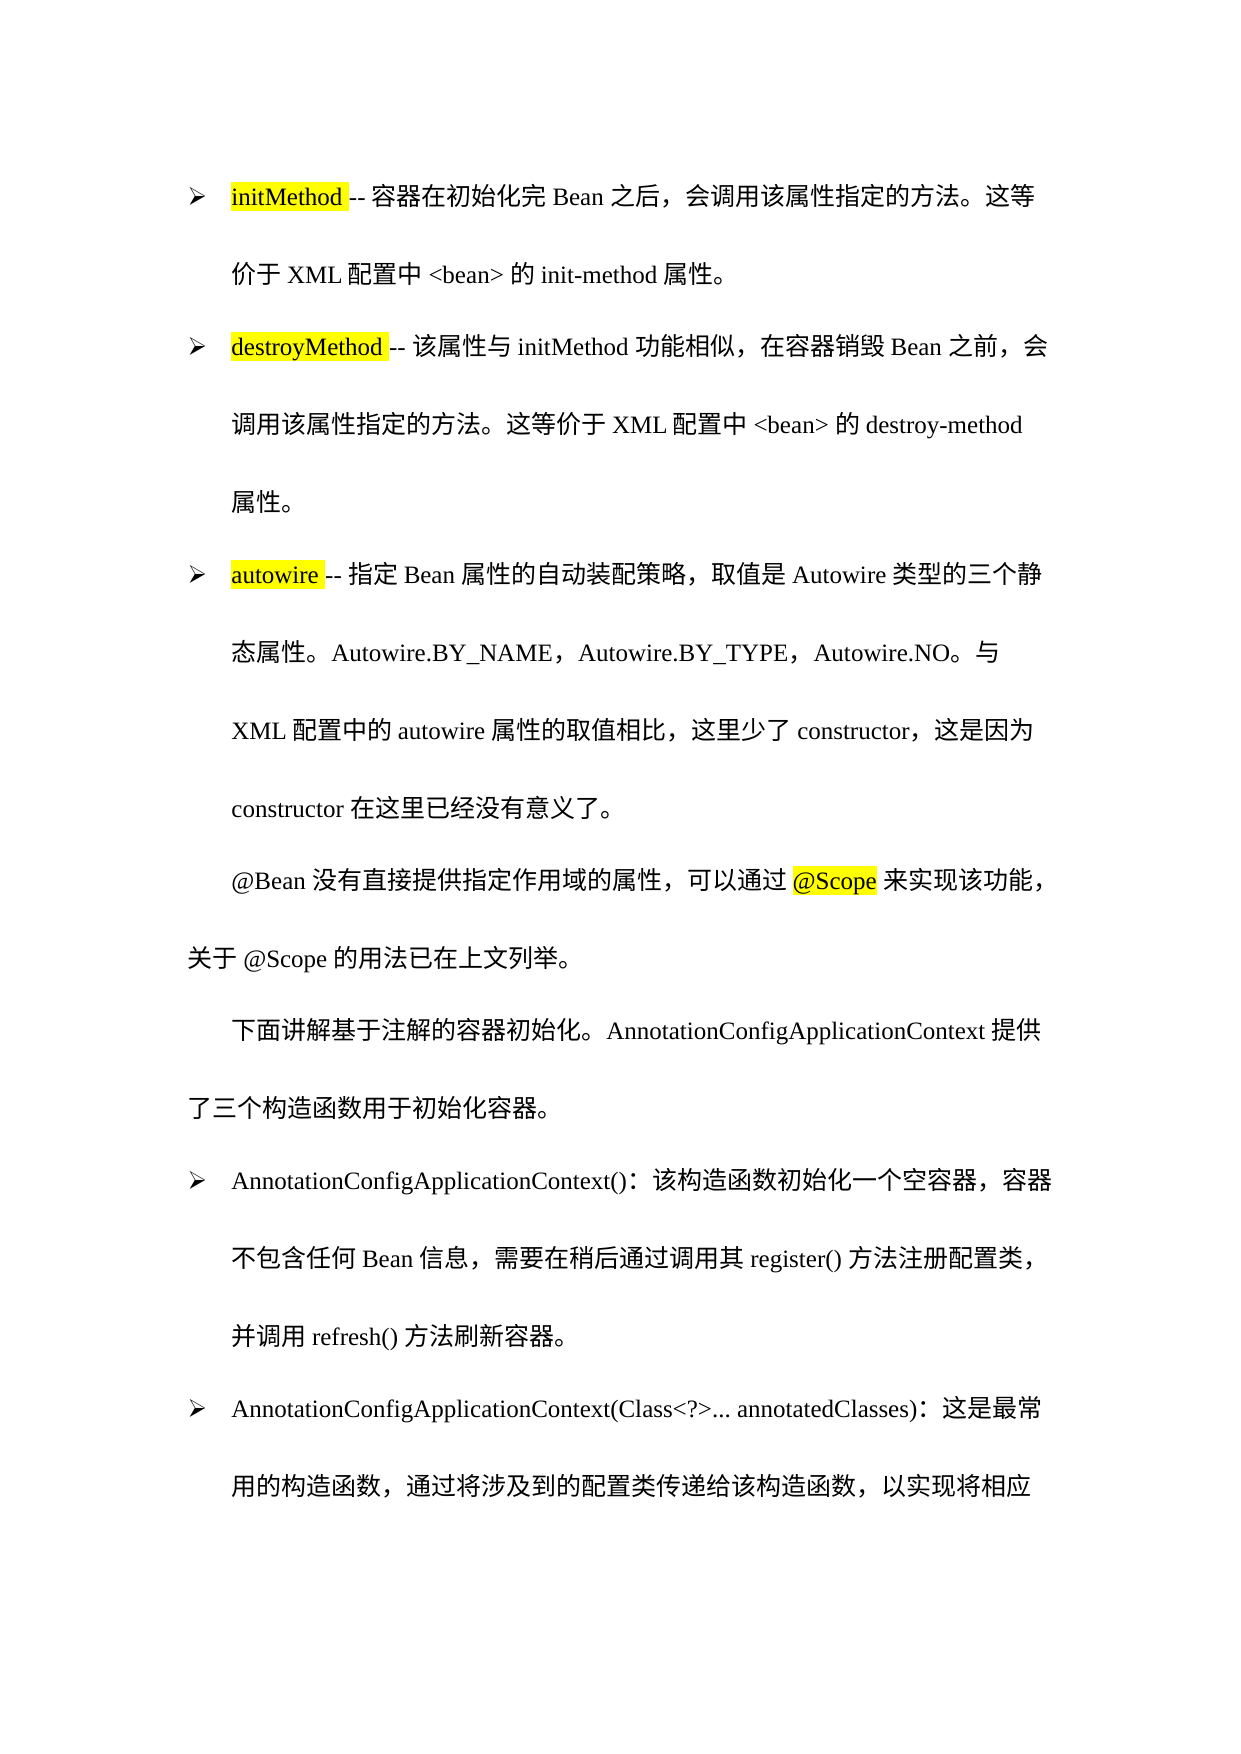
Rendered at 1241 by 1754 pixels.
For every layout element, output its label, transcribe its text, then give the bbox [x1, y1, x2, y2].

list initMethod -- 容器在初始化完 Bean 之后，会调用该属性指定的方法。这等价于 XML 配置中 <bean> 的 init-method 属性。 [187, 162, 1053, 305]
list AnnotationConfigApplicationContext()：该构造函数初始化一个空容器，容器不包含任何 Bean 信息，需要在稍后通过调用其 register() 方法注册配置类，并调用 refresh() 方法刷新容器。 [187, 1146, 1053, 1367]
list destroyMethod -- 该属性与 initMethod 功能相似，在容器销毁 Bean 之前，会调用该属性指定的方法。这等价于 XML 配置中 <bean> 的 destroy-method 属性。 [187, 312, 1053, 533]
text 下面讲解基于注解的容器初始化。AnnotationConfigApplicationContext 提供了三个构造函数用于初始化容器。 [187, 996, 1053, 1139]
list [187, 1374, 1053, 1517]
list autowire -- 指定 Bean 属性的自动装配策略，取值是 Autowire 类型的三个静态属性。Autowire.BY_NAME，Autowire.BY_TYPE，Autowire.NO。与 XML 配置中的 autowire 属性的取值相比，这里少了 constructor，这是因为 constructor 在这里已经没有意义了。 [187, 540, 1053, 839]
text @Bean 没有直接提供指定作用域的属性，可以通过 @Scope 来实现该功能，关于 @Scope 的用法已在上文列举。 [187, 846, 1053, 989]
